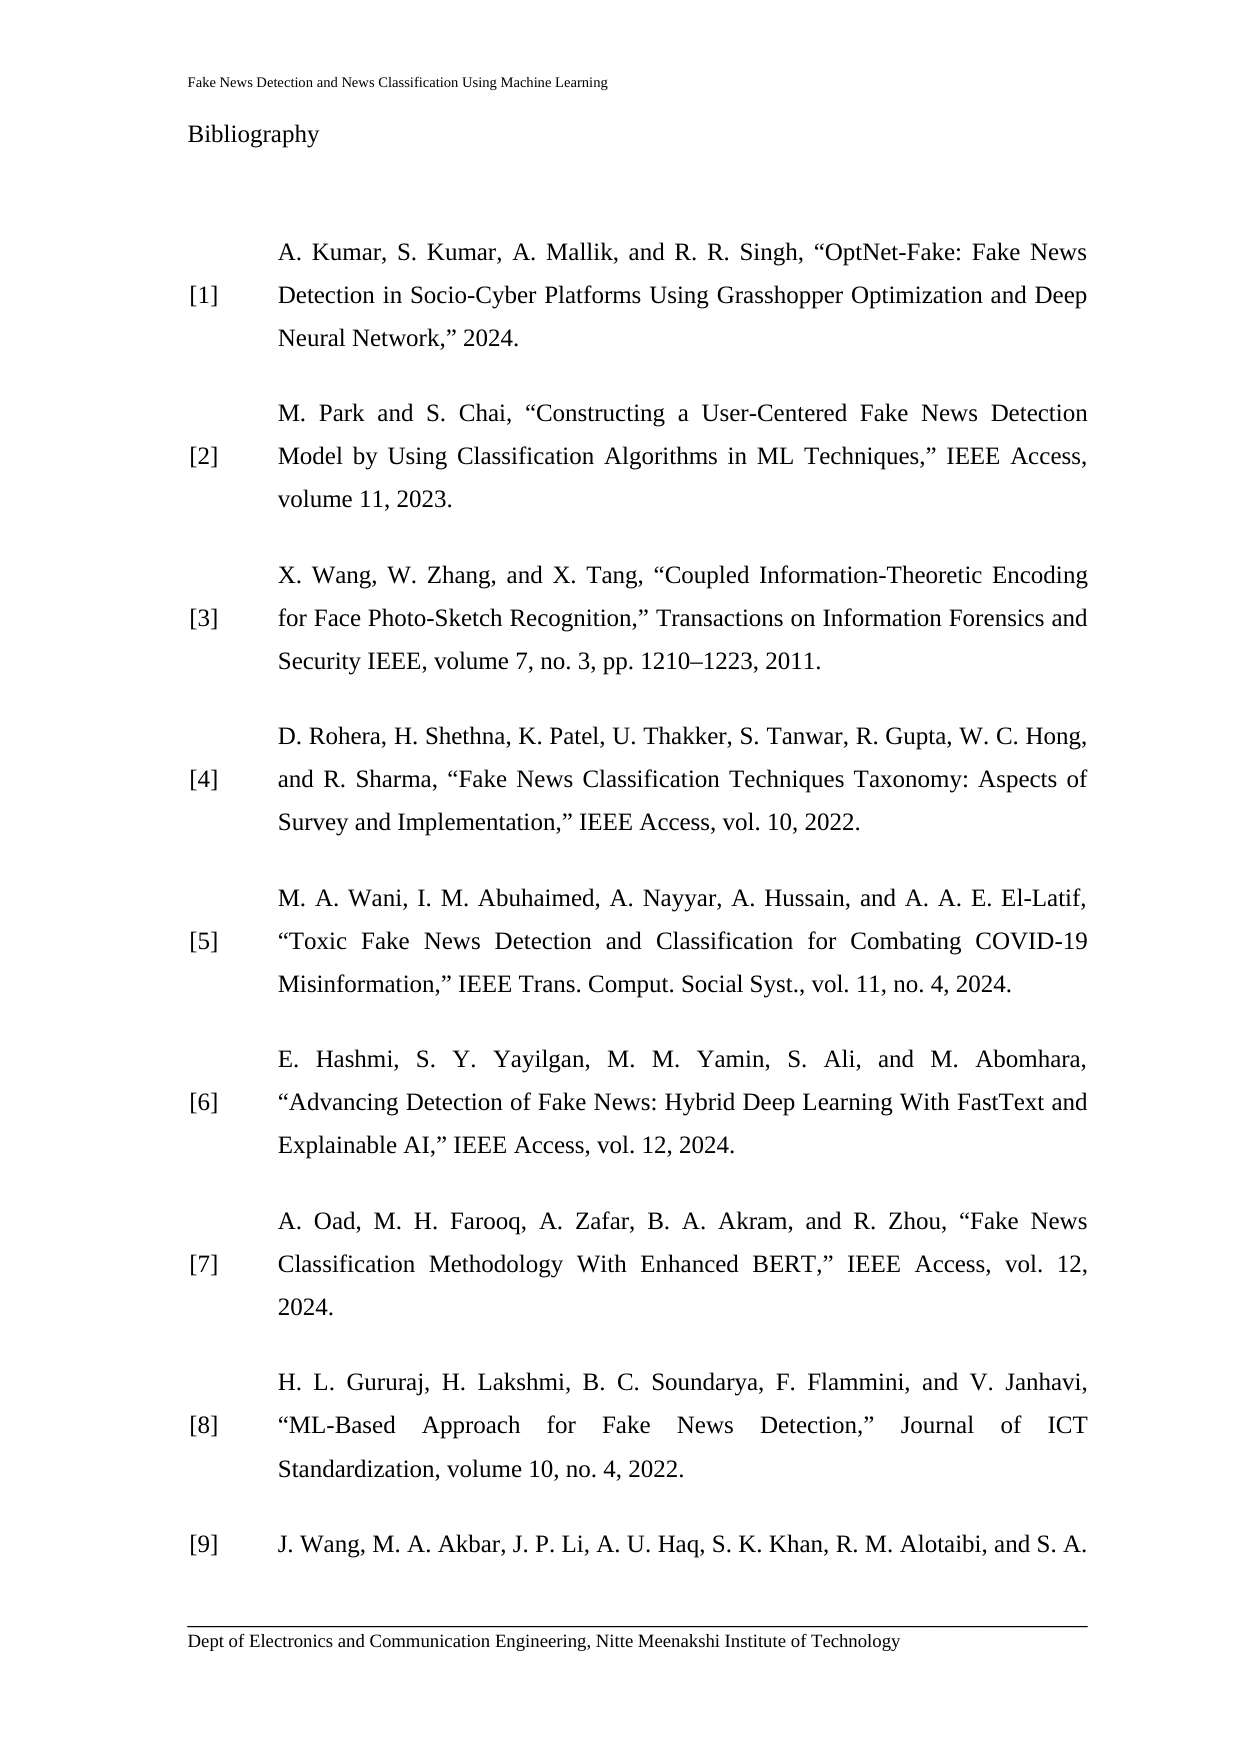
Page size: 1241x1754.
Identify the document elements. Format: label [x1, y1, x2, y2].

text [187, 119, 1090, 148]
